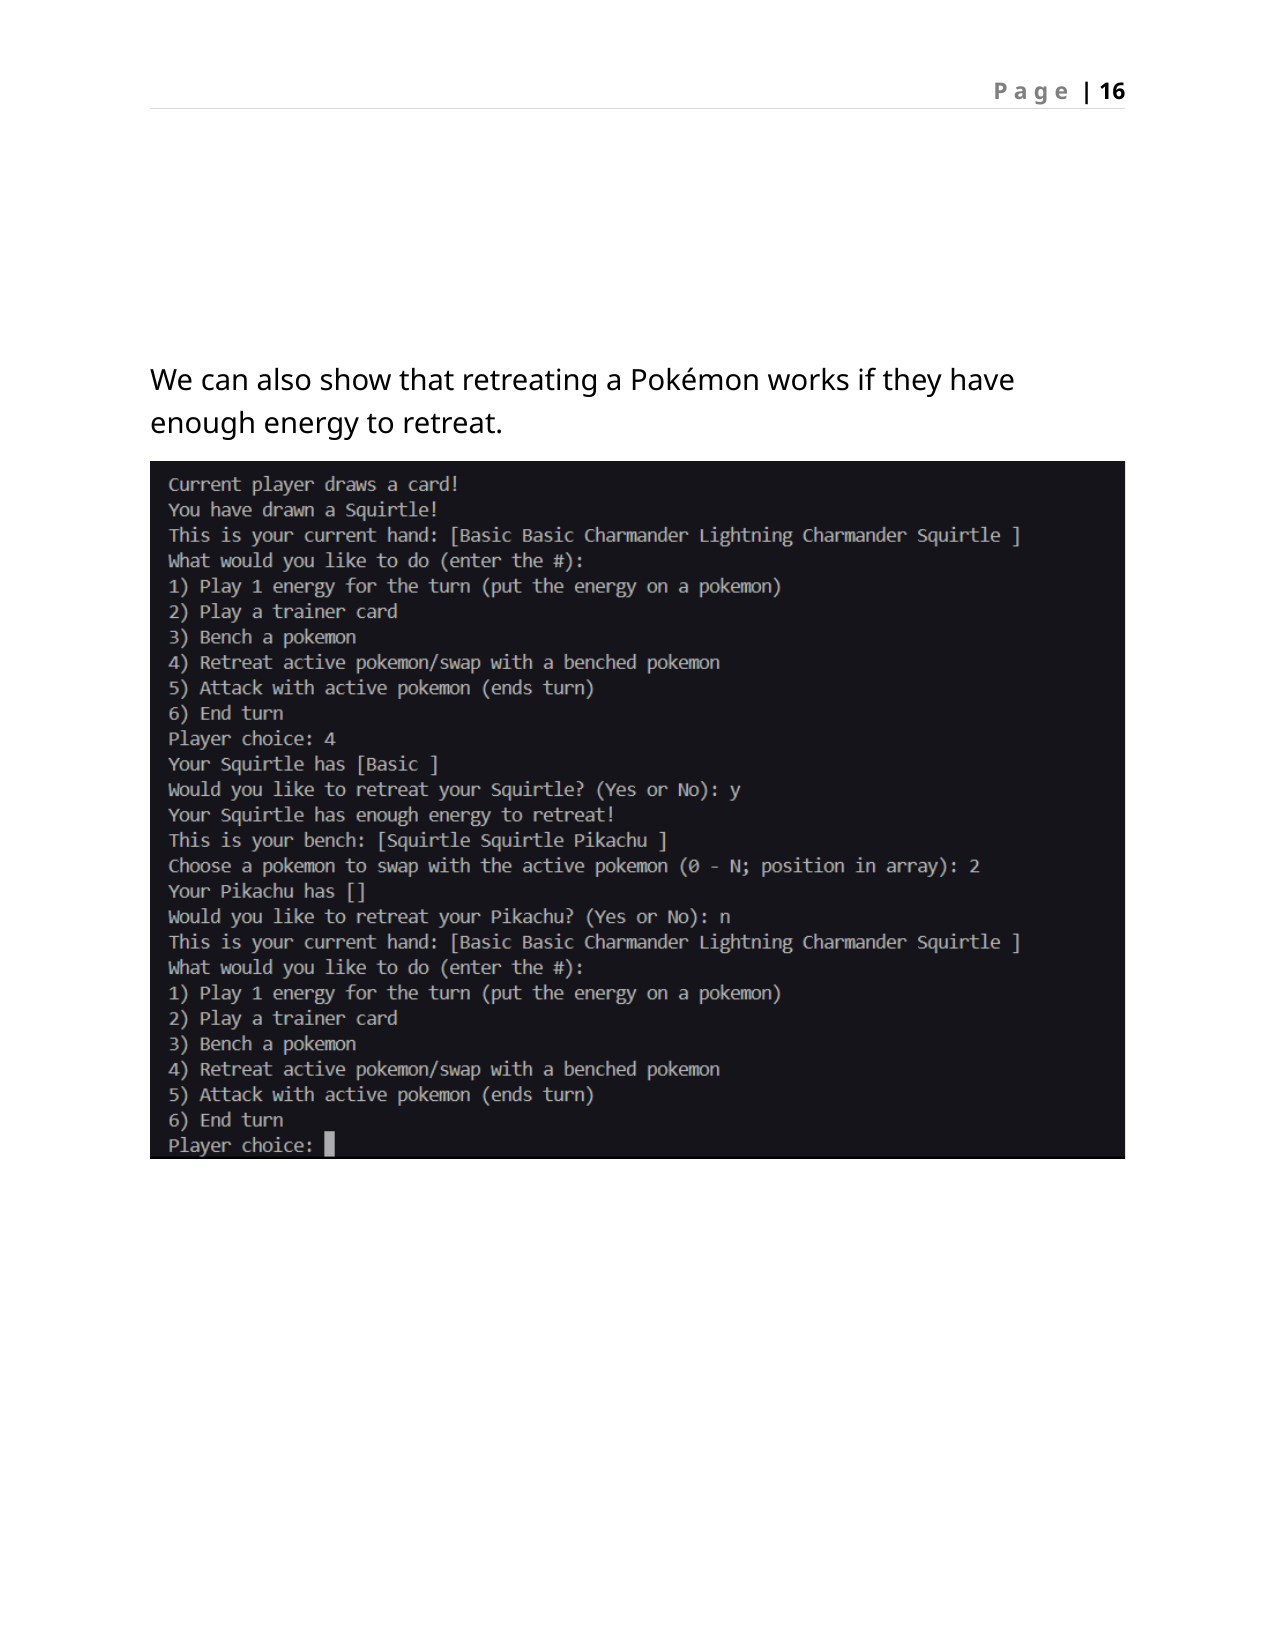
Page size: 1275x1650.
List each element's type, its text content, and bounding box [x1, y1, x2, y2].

text We can also show that retreating a Pokémon works if they have enough energy to retreat. [150, 359, 1125, 442]
picture [150, 461, 1125, 1159]
